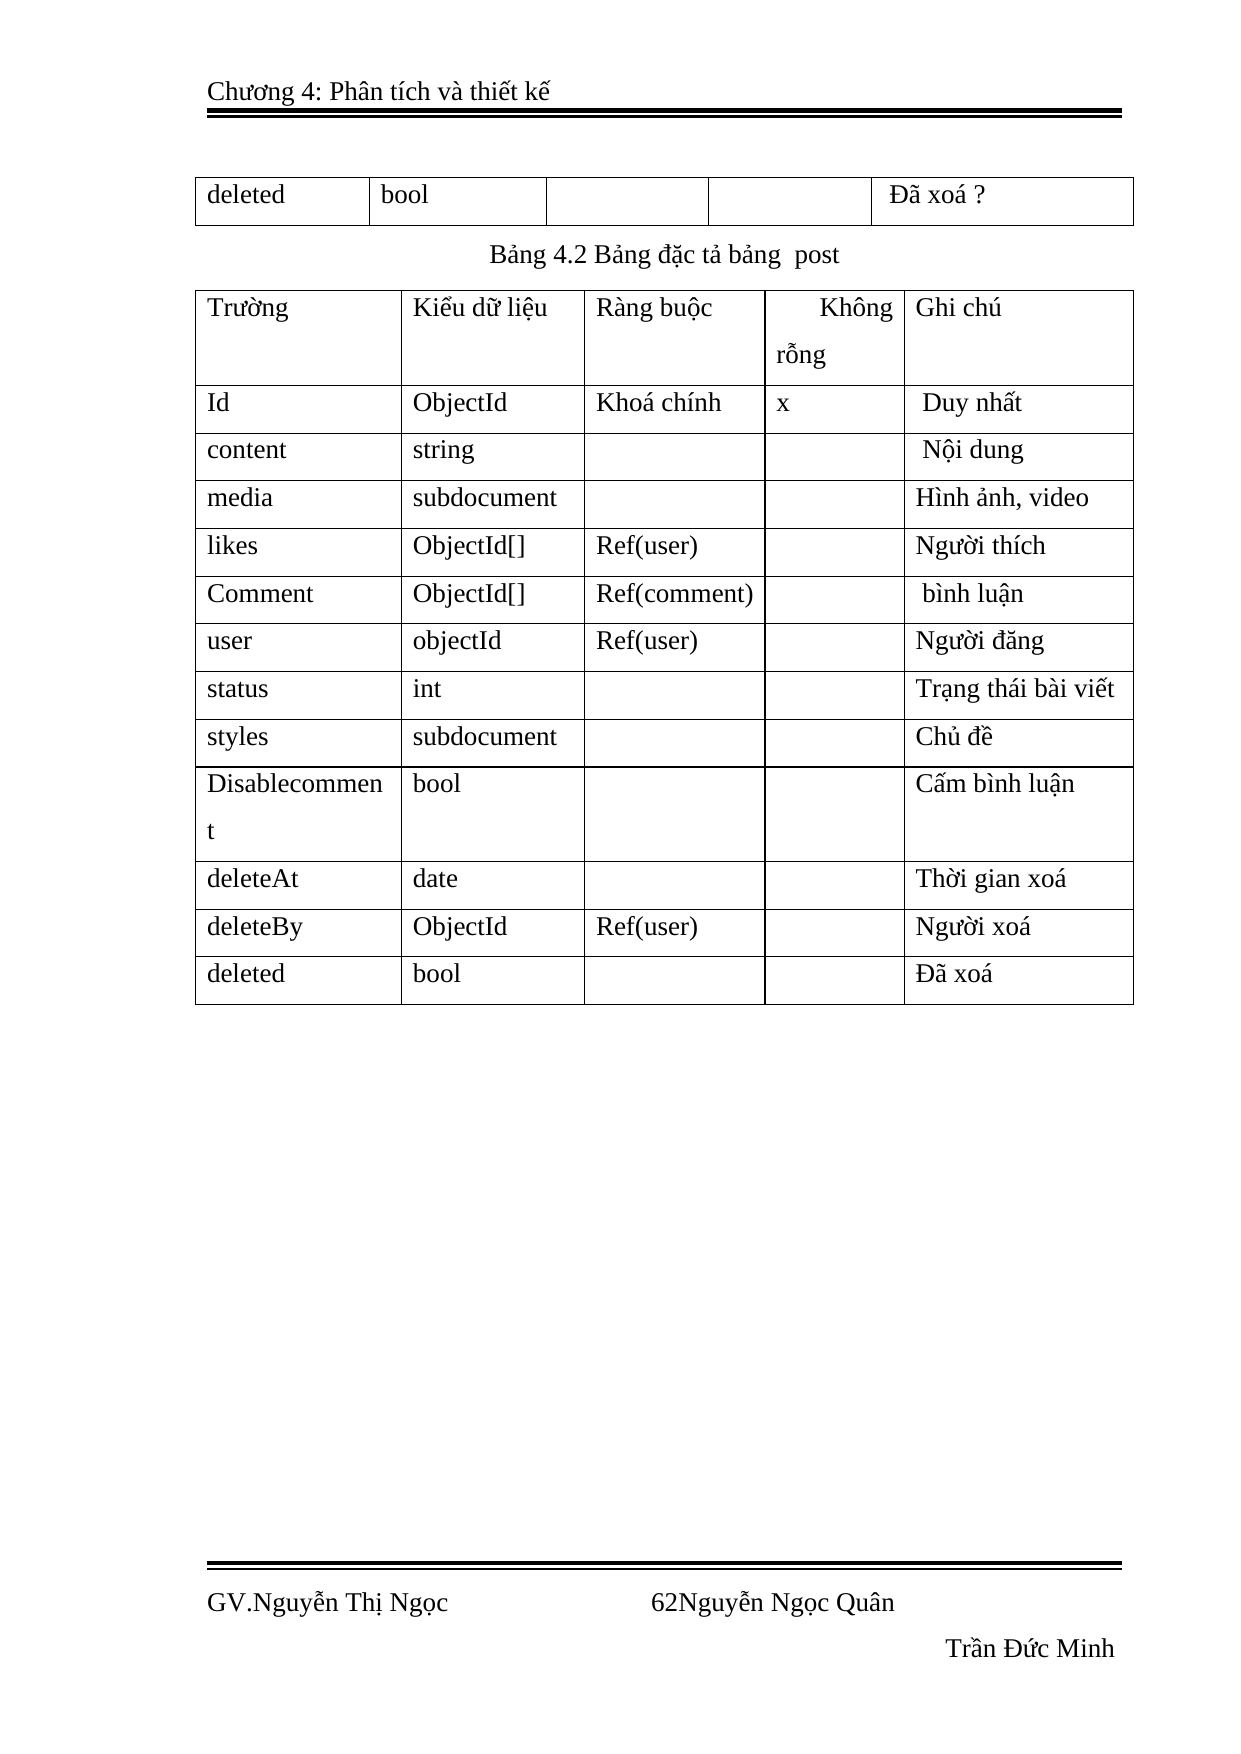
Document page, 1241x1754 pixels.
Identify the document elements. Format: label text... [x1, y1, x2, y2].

table_cell Hình ảnh, video [905, 481, 1133, 528]
table_cell [766, 910, 904, 956]
table_cell Người đăng [905, 624, 1133, 671]
table_cell [585, 720, 764, 766]
table_cell Đã xoá [905, 957, 1133, 1004]
table_cell Người thích [905, 529, 1133, 576]
table_cell Người xoá [905, 910, 1133, 956]
table_header Ràng buộc [585, 291, 764, 385]
table_cell subdocument [402, 720, 584, 766]
table_cell Chủ đề [905, 720, 1133, 766]
table_cell int [402, 672, 584, 719]
table_cell deleted [196, 957, 401, 1004]
table_cell deleteBy [196, 910, 401, 956]
table_cell Khoá chính [585, 386, 764, 432]
table_cell [766, 957, 904, 1004]
table_cell [766, 862, 904, 908]
table_cell styles [196, 720, 401, 766]
table_cell Ref(user) [585, 910, 764, 956]
table_cell date [402, 862, 584, 908]
table_cell [766, 672, 904, 719]
table_cell media [196, 481, 401, 528]
table_cell Id [196, 386, 401, 432]
table_header Không rỗng [766, 291, 904, 385]
table_cell Ref(user) [585, 529, 764, 576]
table_cell [766, 720, 904, 766]
table_cell [585, 434, 764, 480]
table_cell bool [402, 768, 584, 861]
table_cell [709, 178, 871, 225]
table_cell [766, 624, 904, 671]
table_header Kiểu dữ liệu [402, 291, 584, 385]
table_cell Comment [196, 577, 401, 623]
table_cell Duy nhất [905, 386, 1133, 432]
table_cell Thời gian xoá [905, 862, 1133, 908]
table_cell ObjectId [402, 910, 584, 956]
table_cell string [402, 434, 584, 480]
table_cell [585, 672, 764, 719]
table_cell objectId [402, 624, 584, 671]
table_cell user [196, 624, 401, 671]
table_cell [766, 529, 904, 576]
table_cell ObjectId [402, 386, 584, 432]
table_cell Disablecomment [196, 768, 401, 861]
table_cell ObjectId[] [402, 577, 584, 623]
table_header Ghi chú [905, 291, 1133, 385]
table_cell [766, 434, 904, 480]
table_cell Ref(user) [585, 624, 764, 671]
table_cell [766, 577, 904, 623]
table_cell Trạng thái bài viết [905, 672, 1133, 719]
table_cell bình luận [905, 577, 1133, 623]
table_cell Đã xoá ? [872, 178, 1133, 225]
table_cell x [766, 386, 904, 432]
table_cell [585, 862, 764, 908]
table_cell [585, 957, 764, 1004]
table_cell deleteAt [196, 862, 401, 908]
table_cell likes [196, 529, 401, 576]
table_cell [547, 178, 708, 225]
table_cell content [196, 434, 401, 480]
table_cell ObjectId[] [402, 529, 584, 576]
table_cell Nội dung [905, 434, 1133, 480]
table_cell [766, 768, 904, 861]
table_cell bool [370, 178, 546, 225]
table_cell [766, 481, 904, 528]
table_cell Ref(comment) [585, 577, 764, 623]
table_cell bool [402, 957, 584, 1004]
table_header Trường [196, 291, 401, 385]
table_cell Cấm bình luận [905, 768, 1133, 861]
table_cell status [196, 672, 401, 719]
table_cell [585, 481, 764, 528]
table_cell deleted [196, 178, 369, 225]
table_cell [585, 768, 764, 861]
table_cell subdocument [402, 481, 584, 528]
